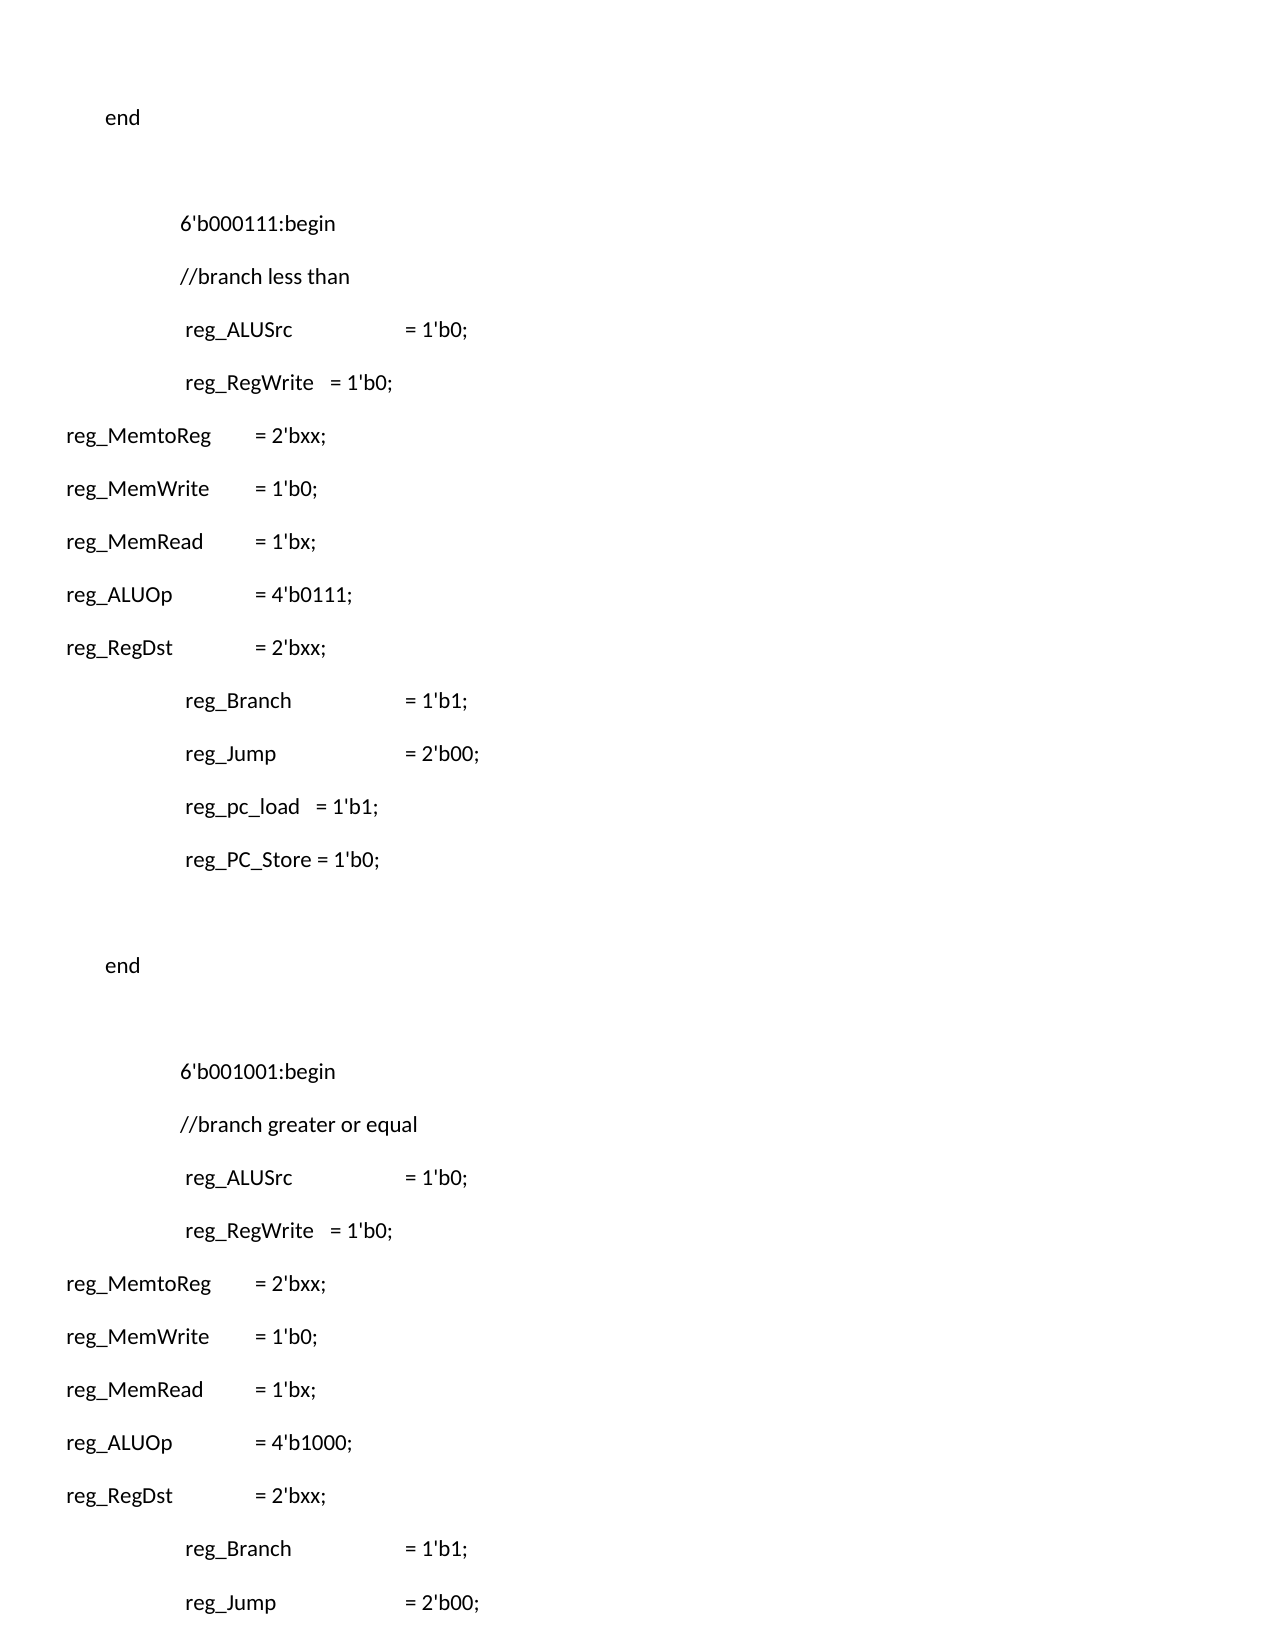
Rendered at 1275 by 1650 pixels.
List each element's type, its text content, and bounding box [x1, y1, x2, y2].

text reg_Jump = 2'b00; [30, 1588, 1245, 1616]
text reg_ALUSrc = 1'b0; [30, 1163, 1245, 1191]
text //branch less than [30, 262, 1245, 290]
text reg_RegDst = 2'bxx; [30, 633, 1245, 661]
text reg_Branch = 1'b1; [30, 686, 1245, 714]
text reg_Jump = 2'b00; [30, 739, 1245, 767]
text reg_PC_Store = 1'b0; [30, 845, 1245, 873]
text reg_RegDst = 2'bxx; [30, 1482, 1245, 1509]
text 6'b001001:begin [30, 1057, 1245, 1085]
text reg_MemtoReg = 2'bxx; [30, 421, 1245, 449]
text reg_ALUSrc = 1'b0; [30, 315, 1245, 343]
text reg_MemRead = 1'bx; [30, 527, 1245, 555]
text reg_MemRead = 1'bx; [30, 1376, 1245, 1403]
text //branch greater or equal [30, 1110, 1245, 1138]
text reg_MemWrite = 1'b0; [30, 474, 1245, 502]
text reg_Branch = 1'b1; [30, 1534, 1245, 1563]
text reg_RegWrite = 1'b0; [30, 368, 1245, 396]
text reg_ALUOp = 4'b1000; [30, 1428, 1245, 1457]
text reg_MemtoReg = 2'bxx; [30, 1269, 1245, 1297]
text reg_RegWrite = 1'b0; [30, 1216, 1245, 1244]
text 6'b000111:begin [30, 209, 1245, 237]
text reg_ALUOp = 4'b0111; [30, 580, 1245, 608]
text reg_pc_load = 1'b1; [30, 792, 1245, 820]
text reg_MemWrite = 1'b0; [30, 1322, 1245, 1351]
text end [30, 103, 1245, 131]
text end [30, 951, 1245, 979]
